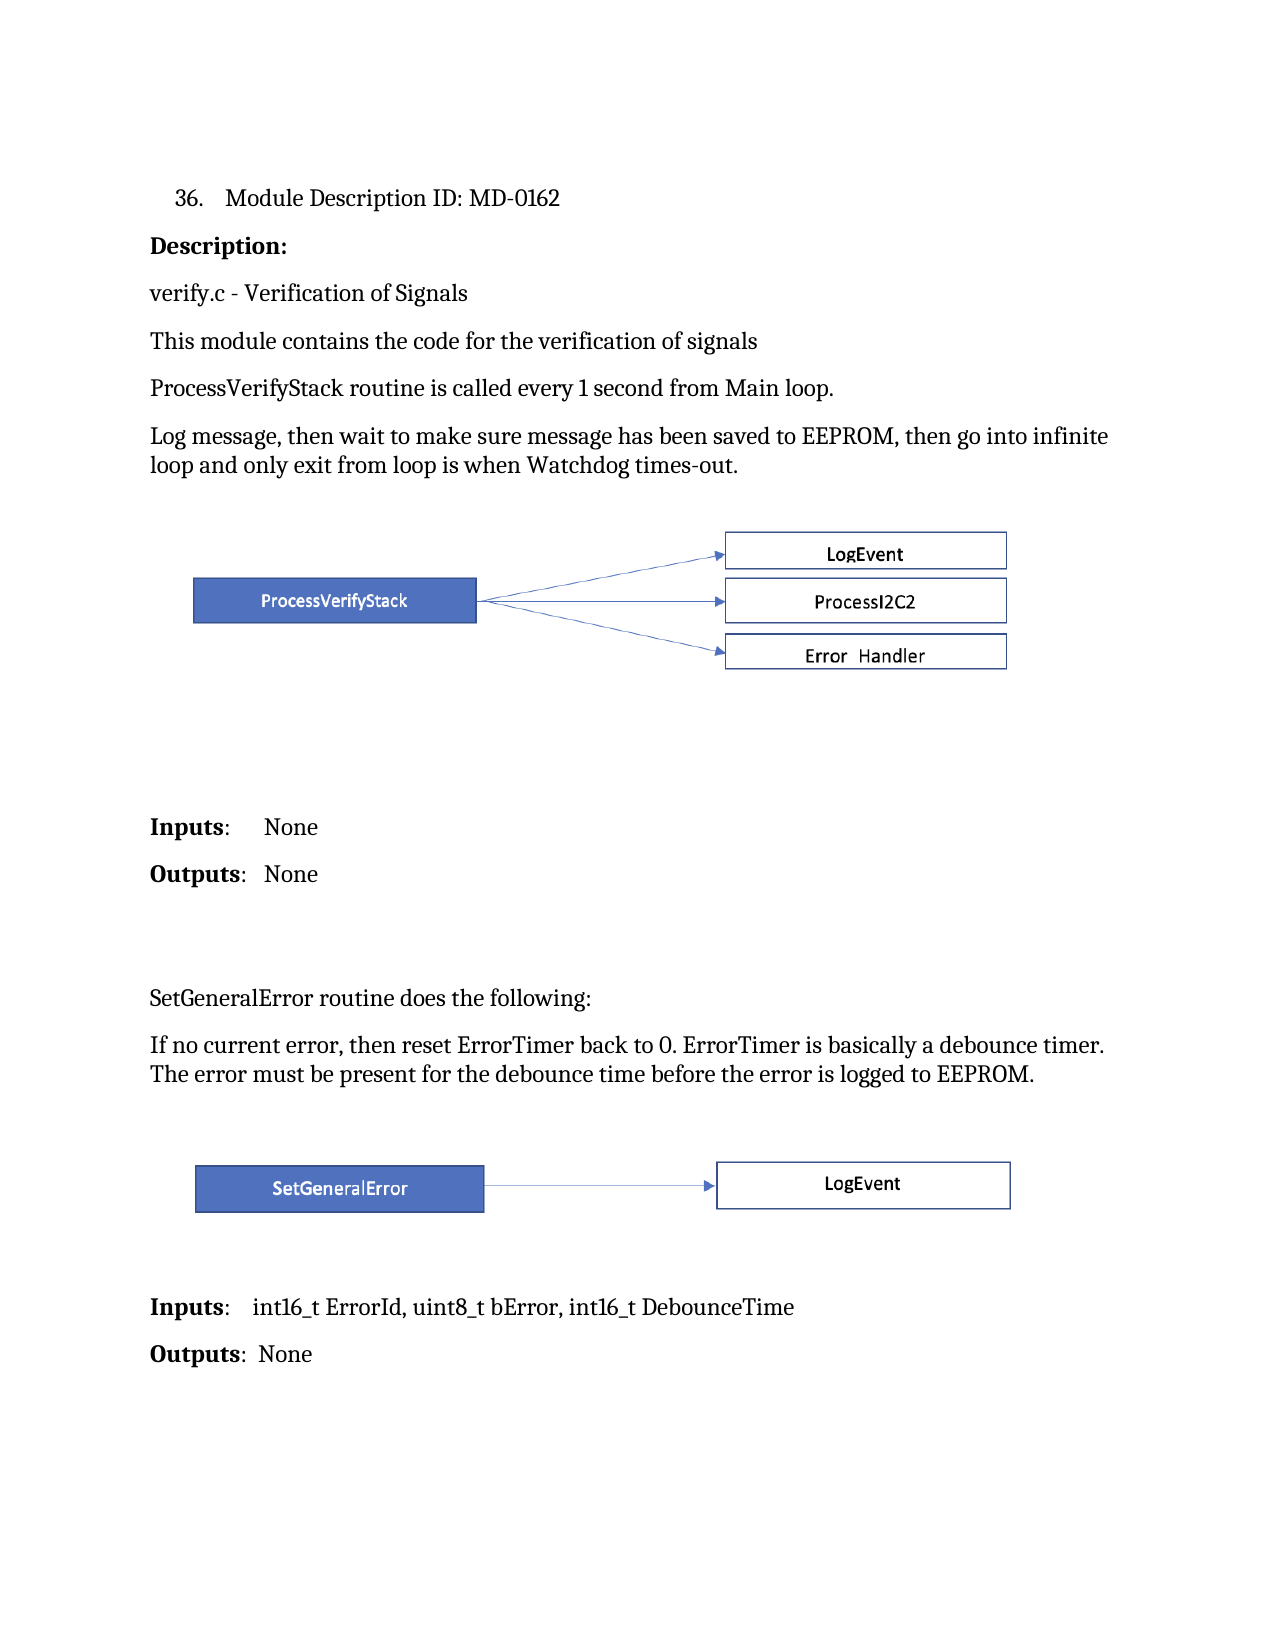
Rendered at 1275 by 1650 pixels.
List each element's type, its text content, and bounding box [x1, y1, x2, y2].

text SetGeneralError routine does the following: [150, 984, 1125, 1012]
list Module Description ID: MD-0162 [175, 184, 1125, 213]
text This module contains the code for the verification of signals [150, 327, 1125, 356]
text ProcessVerifyStack routine is called every 1 second from Main loop. [150, 374, 1125, 403]
picture [168, 498, 1044, 689]
text Inputs: int16_t ErrorId, uint8_t bError, int16_t DebounceTime [150, 1293, 1125, 1322]
text Outputs: None [150, 1340, 1125, 1369]
picture [168, 1107, 1044, 1246]
text If no current error, then reset ErrorTimer back to 0. ErrorTimer is basically a debounce timer. The error must be present for the debounce time before the error is logged to EEPROM. [150, 1031, 1125, 1089]
text Description: [150, 232, 1125, 261]
text Log message, then wait to make sure message has been saved to EEPROM, then go into infinite loop and only exit from loop is when Watchdog times-out. [150, 422, 1125, 479]
text verify.c - Verification of Signals [150, 279, 1125, 308]
text Outputs: None [150, 860, 1125, 889]
text Inputs: None [150, 812, 1125, 841]
